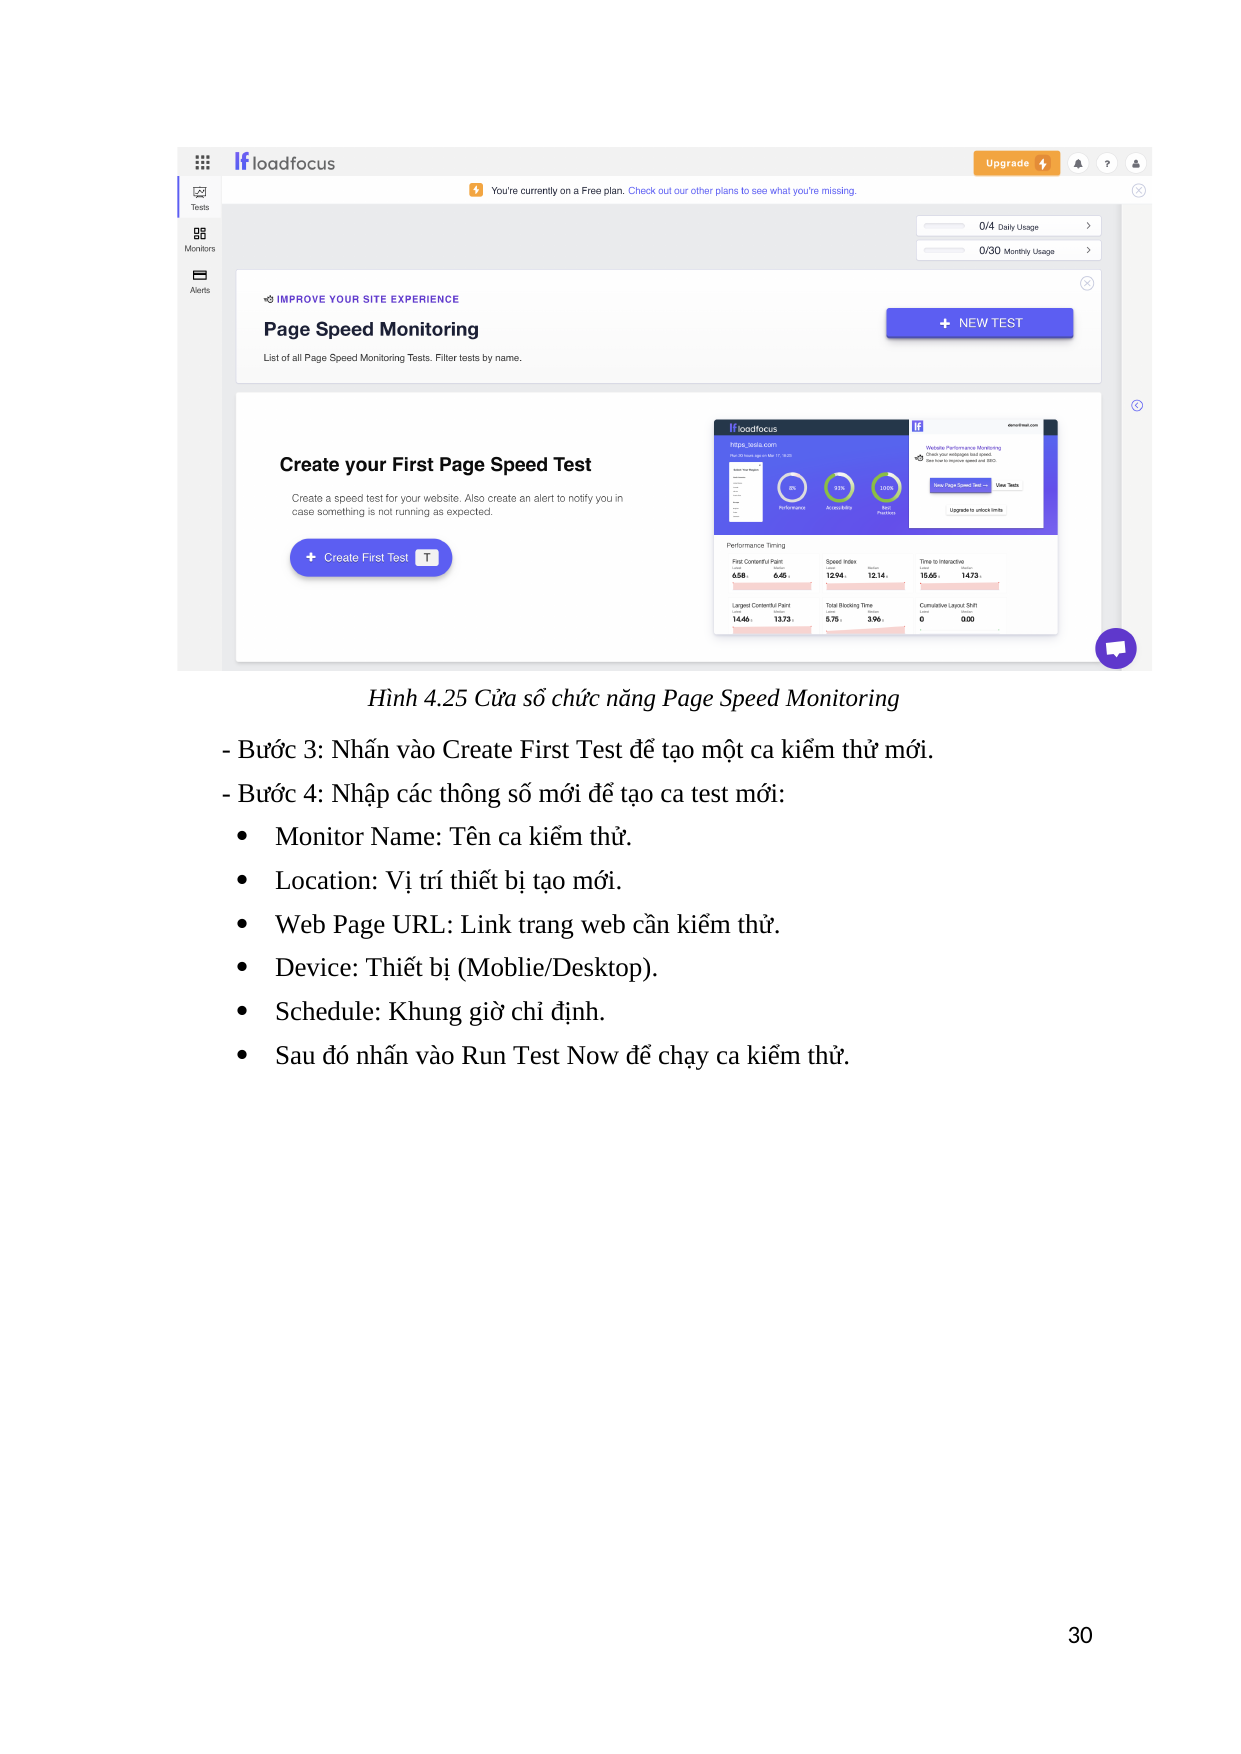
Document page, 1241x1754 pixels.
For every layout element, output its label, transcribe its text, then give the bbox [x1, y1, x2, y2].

list Device: Thiết bị (Moblie/Desktop). [237, 952, 1122, 983]
list Schedule: Khung giờ chỉ định. [237, 995, 1122, 1027]
list Bước 3: Nhấn vào Create First Test để tạo một ca kiểm thử mới. [177, 733, 1122, 764]
list Location: Vị trí thiết bị tạo mới. [237, 864, 1122, 895]
list Monitor Name: Tên ca kiểm thử. [237, 820, 1122, 852]
list Bước 4: Nhập các thông số mới để tạo ca test mới: [177, 777, 1122, 808]
list Sau đó nhấn vào Run Test Now để chạy ca kiểm thử. [237, 1039, 1122, 1070]
picture [177, 147, 1153, 671]
list Web Page URL: Link trang web cần kiểm thử. [237, 908, 1122, 939]
